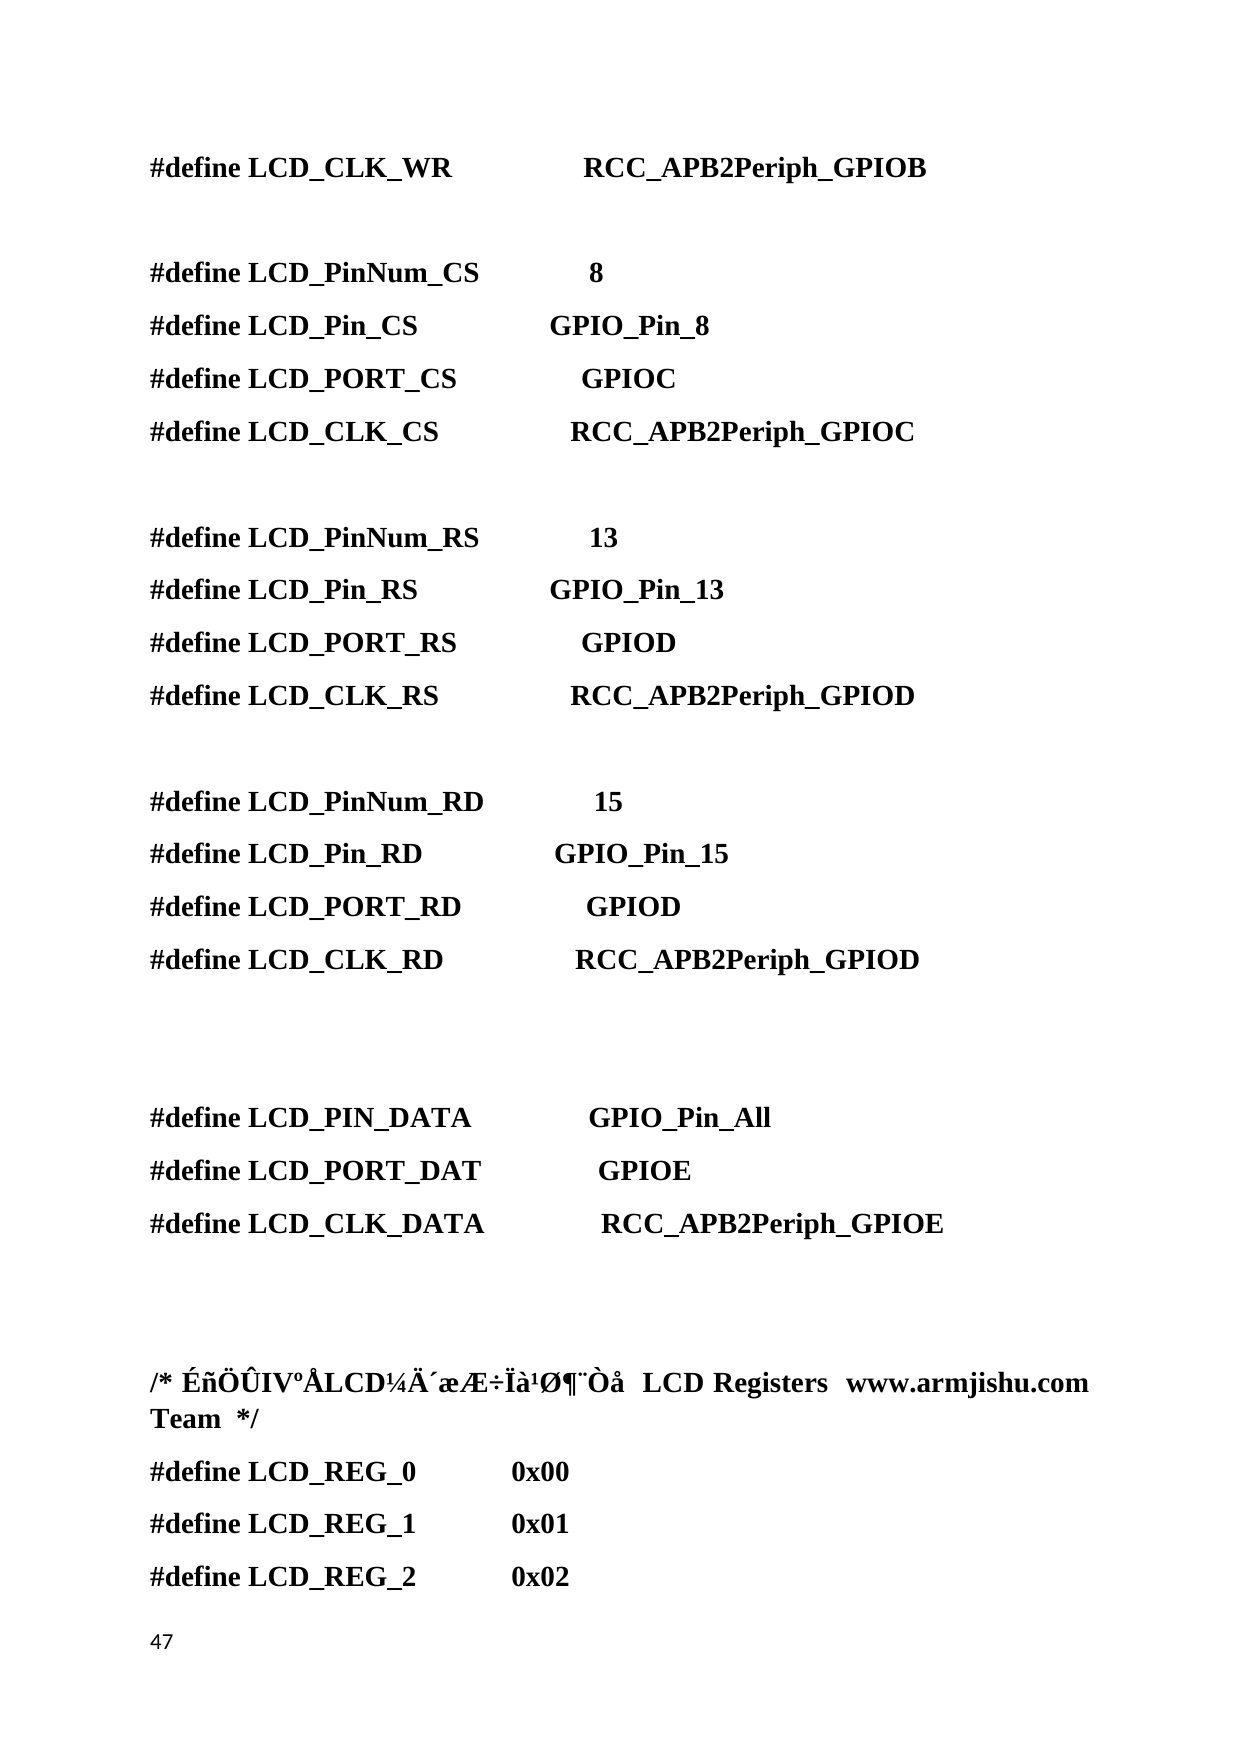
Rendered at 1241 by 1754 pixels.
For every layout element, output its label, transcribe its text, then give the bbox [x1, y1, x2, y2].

text #define LCD_Pin_CS GPIO_Pin_8 [150, 308, 1090, 342]
text #define LCD_CLK_CS RCC_APB2Periph_GPIOC [150, 414, 1090, 448]
text #define LCD_CLK_DATA RCC_APB2Periph_GPIOE [150, 1206, 1090, 1240]
text #define LCD_PORT_DAT GPIOE [150, 1153, 1090, 1187]
text #define LCD_PORT_CS GPIOC [150, 361, 1090, 395]
text #define LCD_Pin_RD GPIO_Pin_15 [150, 837, 1090, 870]
text #define LCD_CLK_WR RCC_APB2Periph_GPIOB [150, 150, 1090, 183]
text #define LCD_REG_0 0x00 [150, 1454, 1090, 1487]
text #define LCD_PORT_RS GPIOD [150, 625, 1090, 659]
text #define LCD_PORT_RD GPIOD [150, 889, 1090, 923]
text #define LCD_CLK_RD RCC_APB2Periph_GPIOD [150, 942, 1090, 976]
text /* ÉñÖÛIVºÅLCD¼Ä´æÆ÷Ïà¹Ø¶¨Òå LCD Registers www.armjishu.com Team */ [150, 1365, 1090, 1434]
text #define LCD_CLK_RS RCC_APB2Periph_GPIOD [150, 678, 1090, 712]
text #define LCD_PinNum_RS 13 [150, 520, 1090, 553]
text #define LCD_REG_1 0x01 [150, 1506, 1090, 1540]
text #define LCD_Pin_RS GPIO_Pin_13 [150, 572, 1090, 606]
text #define LCD_PinNum_CS 8 [150, 256, 1090, 289]
text #define LCD_REG_2 0x02 [150, 1559, 1090, 1593]
text #define LCD_PIN_DATA GPIO_Pin_All [150, 1101, 1090, 1134]
text #define LCD_PinNum_RD 15 [150, 784, 1090, 817]
